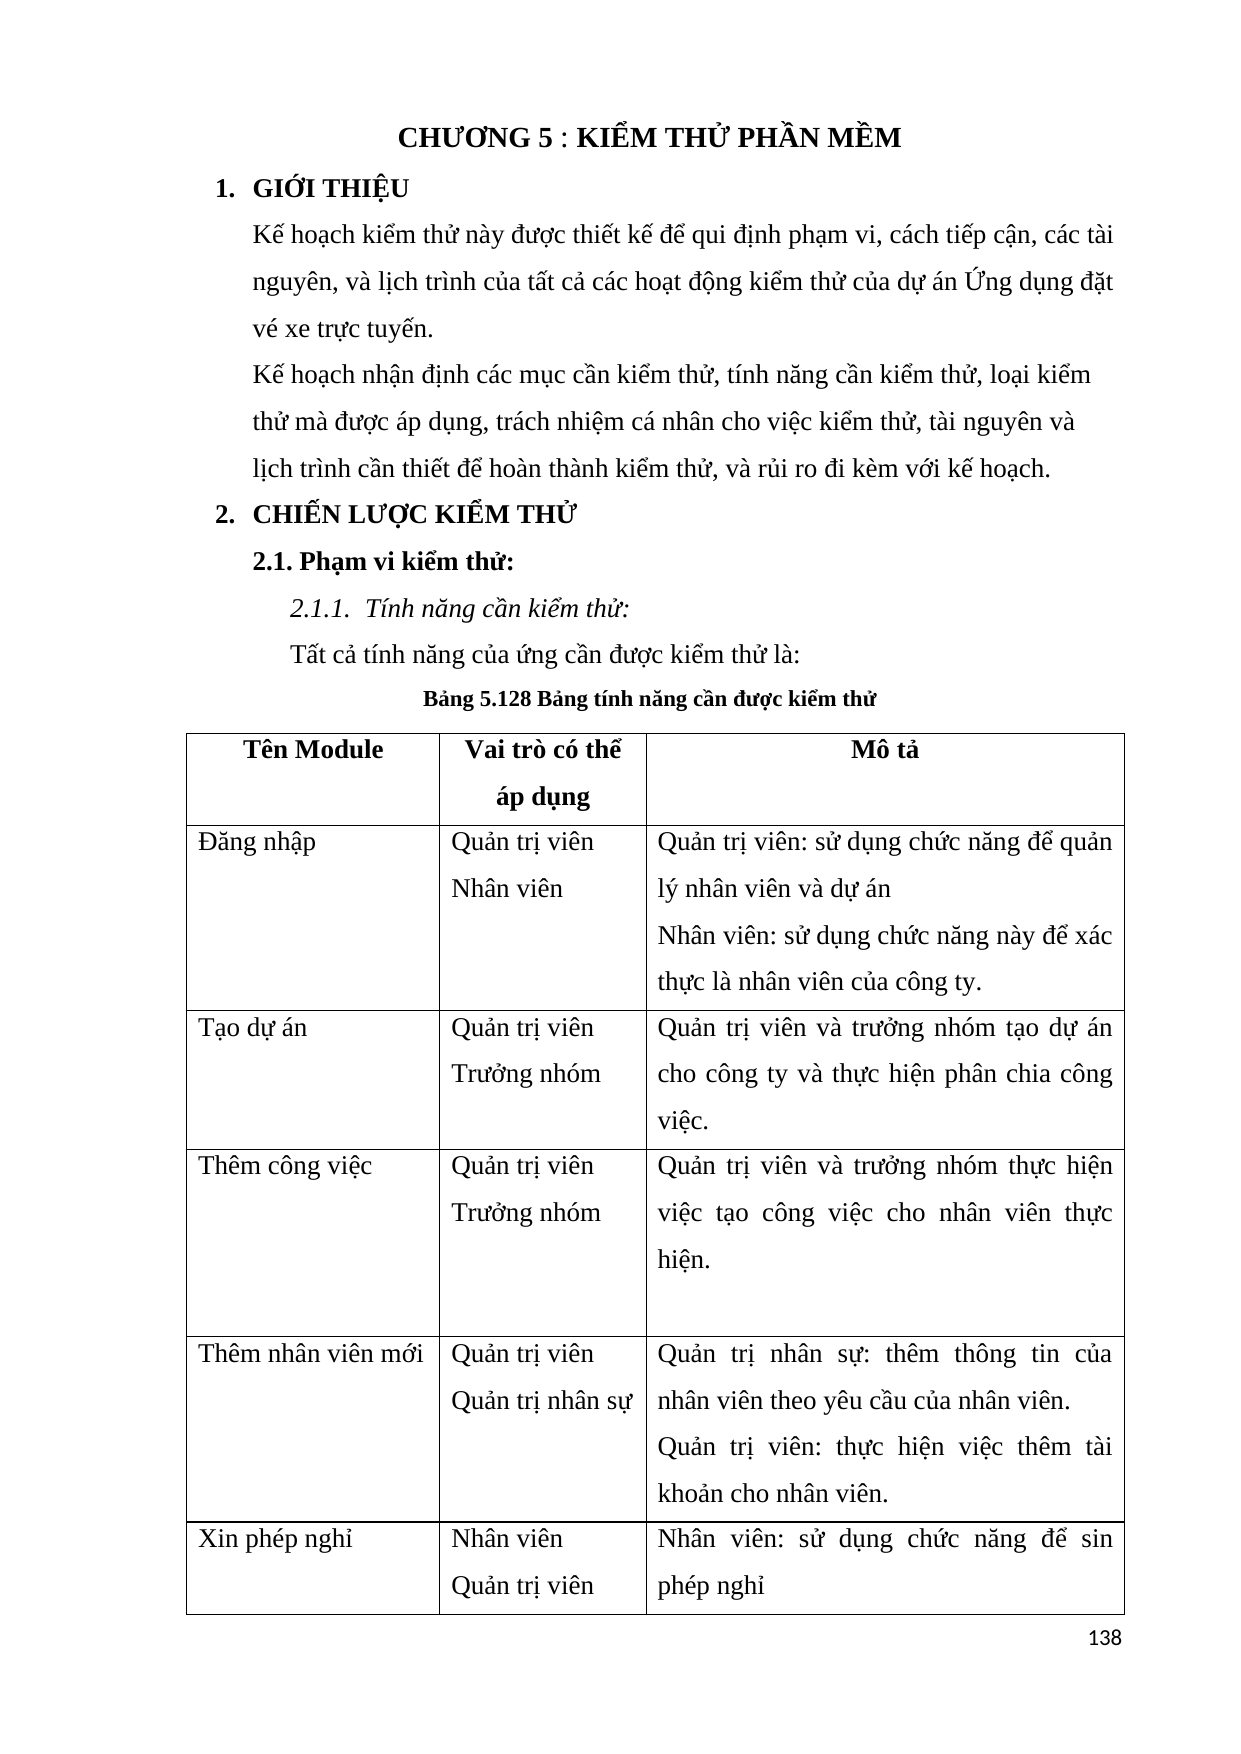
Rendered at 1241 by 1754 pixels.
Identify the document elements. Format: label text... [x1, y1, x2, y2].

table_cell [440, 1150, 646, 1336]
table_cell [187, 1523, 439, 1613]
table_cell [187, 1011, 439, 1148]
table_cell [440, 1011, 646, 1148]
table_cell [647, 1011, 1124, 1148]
text Tất cả tính năng của ứng cần được kiểm thử là: [290, 639, 1122, 670]
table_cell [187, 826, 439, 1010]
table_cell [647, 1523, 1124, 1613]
subtitle GIỚI THIỆU [215, 172, 1122, 203]
list CHIẾN LƯỢC KIỂM THỬ [215, 499, 1122, 530]
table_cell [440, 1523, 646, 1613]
list Tính năng cần kiểm thử: [290, 592, 1122, 623]
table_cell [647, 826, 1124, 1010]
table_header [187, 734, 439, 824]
subtitle : KIỂM THỬ PHẦN MỀM [177, 118, 1122, 154]
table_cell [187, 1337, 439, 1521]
text Bảng 5.1 Bảng tính năng cần được kiểm thử [177, 685, 1122, 712]
list Kế hoạch nhận định các mục cần kiểm thử, tính năng cần kiểm thử, loại kiểm thử mà được áp dụng, trách nhiệm cá nhân cho việc kiểm thử, tài nguyên và lịch trình cần thiết để hoàn thành kiểm thử, và rủi ro đi kèm với kế hoạch. [252, 359, 1122, 483]
list Kế hoạch kiểm thử này được thiết kế để qui định phạm vi, cách tiếp cận, các tài nguyên, và lịch trình của tất cả các hoạt động kiểm thử của dự án Ứng dụng đặt vé xe trực tuyến. [252, 219, 1122, 343]
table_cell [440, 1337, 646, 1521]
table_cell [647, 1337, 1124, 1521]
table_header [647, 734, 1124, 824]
list Phạm vi kiểm thử: [252, 545, 1122, 576]
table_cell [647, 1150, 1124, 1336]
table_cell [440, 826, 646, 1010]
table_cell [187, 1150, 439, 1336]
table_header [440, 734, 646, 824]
